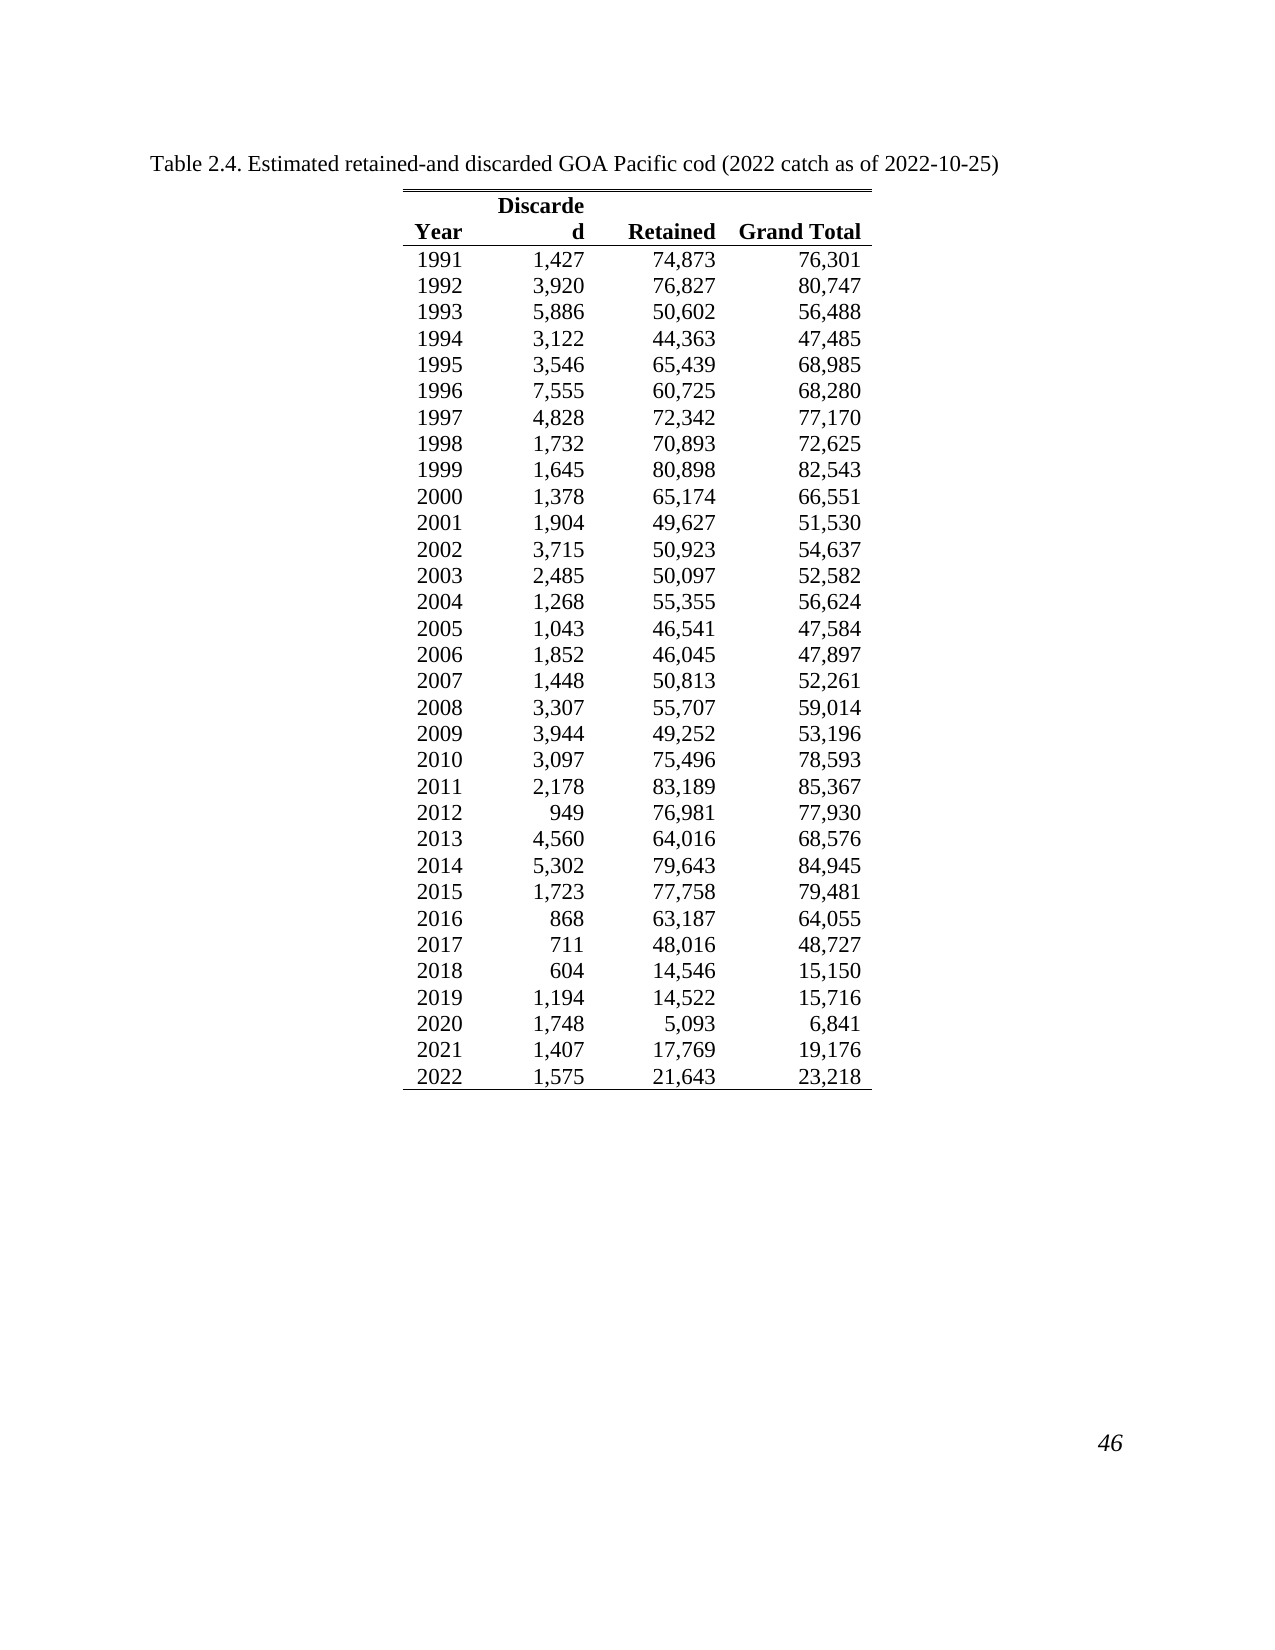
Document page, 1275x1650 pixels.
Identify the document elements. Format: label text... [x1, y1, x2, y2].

table_cell 2017 [403, 931, 474, 957]
table_cell 1,268 [474, 588, 595, 615]
table_cell 64,055 [727, 905, 872, 931]
table_cell 65,439 [595, 351, 727, 377]
table_cell 3,122 [474, 325, 595, 351]
table_cell 23,218 [727, 1063, 872, 1089]
table_cell 1,575 [474, 1063, 595, 1089]
table_cell 4,560 [474, 826, 595, 852]
table_cell 47,897 [727, 641, 872, 667]
table_header Retained [595, 192, 727, 245]
table_cell 47,485 [727, 325, 872, 351]
table_cell 2000 [403, 483, 474, 509]
table_cell 1,427 [474, 246, 595, 272]
table_cell 85,367 [727, 773, 872, 799]
table_cell 78,593 [727, 746, 872, 773]
table_cell 2010 [403, 746, 474, 773]
table_cell 2007 [403, 668, 474, 694]
table_cell 82,543 [727, 457, 872, 483]
table_cell 14,546 [595, 957, 727, 984]
table_cell 72,625 [727, 430, 872, 457]
table_header Discarded [474, 192, 595, 245]
table_cell 64,016 [595, 826, 727, 852]
table_cell 1997 [403, 404, 474, 430]
table_cell 2022 [403, 1063, 474, 1089]
table_cell 65,174 [595, 483, 727, 509]
table_cell 66,551 [727, 483, 872, 509]
table_cell 77,758 [595, 878, 727, 904]
table_cell 83,189 [595, 773, 727, 799]
table_cell 2002 [403, 536, 474, 562]
table_cell 68,576 [727, 826, 872, 852]
table_cell 2018 [403, 957, 474, 984]
table_cell 50,923 [595, 536, 727, 562]
table_cell 2,178 [474, 773, 595, 799]
table_cell 68,985 [727, 351, 872, 377]
table_cell 55,707 [595, 694, 727, 720]
table_cell 2,485 [474, 562, 595, 588]
table_cell 2020 [403, 1010, 474, 1036]
table_cell 15,150 [727, 957, 872, 984]
table_cell 52,582 [727, 562, 872, 588]
table_cell 49,627 [595, 509, 727, 536]
table_cell 47,584 [727, 615, 872, 641]
table_cell 5,302 [474, 852, 595, 878]
table_cell 19,176 [727, 1036, 872, 1063]
table_cell 70,893 [595, 430, 727, 457]
table_cell 1994 [403, 325, 474, 351]
table_cell 1,378 [474, 483, 595, 509]
table_cell 77,930 [727, 799, 872, 826]
table_cell 51,530 [727, 509, 872, 536]
table_cell 2006 [403, 641, 474, 667]
table_cell 2004 [403, 588, 474, 615]
table_cell 1,194 [474, 984, 595, 1010]
table_cell 50,097 [595, 562, 727, 588]
table_cell 50,602 [595, 299, 727, 325]
text Table 2.4. Estimated retained-and discarded GOA Pacific cod (2022 catch as of 2022-10-25) [150, 150, 1125, 176]
table_cell 79,481 [727, 878, 872, 904]
table_cell 46,045 [595, 641, 727, 667]
table_cell 1996 [403, 378, 474, 404]
table_cell 2001 [403, 509, 474, 536]
table_cell 80,898 [595, 457, 727, 483]
table_cell 49,252 [595, 720, 727, 746]
table_cell 4,828 [474, 404, 595, 430]
table_cell 74,873 [595, 246, 727, 272]
table_cell 79,643 [595, 852, 727, 878]
table_cell 6,841 [727, 1010, 872, 1036]
table_cell 2008 [403, 694, 474, 720]
table_cell 1,748 [474, 1010, 595, 1036]
table_cell 84,945 [727, 852, 872, 878]
table_cell 76,981 [595, 799, 727, 826]
table_cell 2003 [403, 562, 474, 588]
table_cell 1992 [403, 272, 474, 298]
table_cell 76,827 [595, 272, 727, 298]
table_cell 3,920 [474, 272, 595, 298]
table_cell 1995 [403, 351, 474, 377]
table_cell 1993 [403, 299, 474, 325]
table_cell 1,645 [474, 457, 595, 483]
table_cell 868 [474, 905, 595, 931]
table_cell 17,769 [595, 1036, 727, 1063]
table_cell 76,301 [727, 246, 872, 272]
table_cell 2012 [403, 799, 474, 826]
table_cell 2016 [403, 905, 474, 931]
table_cell 604 [474, 957, 595, 984]
table_cell 77,170 [727, 404, 872, 430]
table_cell 48,727 [727, 931, 872, 957]
table_cell 3,715 [474, 536, 595, 562]
table_cell 1,407 [474, 1036, 595, 1063]
table_cell 1,448 [474, 668, 595, 694]
table_cell 1,043 [474, 615, 595, 641]
table_cell 1,732 [474, 430, 595, 457]
table_cell 1,723 [474, 878, 595, 904]
table_cell 63,187 [595, 905, 727, 931]
table_cell 5,886 [474, 299, 595, 325]
table_cell 711 [474, 931, 595, 957]
table_cell 72,342 [595, 404, 727, 430]
table_cell 59,014 [727, 694, 872, 720]
table_cell 1,904 [474, 509, 595, 536]
table_cell 53,196 [727, 720, 872, 746]
table_cell 56,624 [727, 588, 872, 615]
table_cell 2009 [403, 720, 474, 746]
table_cell 3,307 [474, 694, 595, 720]
table_cell 7,555 [474, 378, 595, 404]
table_cell 44,363 [595, 325, 727, 351]
table_cell 21,643 [595, 1063, 727, 1089]
table_cell 46,541 [595, 615, 727, 641]
table_cell 3,546 [474, 351, 595, 377]
table_cell 3,097 [474, 746, 595, 773]
table_cell 1999 [403, 457, 474, 483]
table_cell 949 [474, 799, 595, 826]
table_cell 60,725 [595, 378, 727, 404]
table_header Grand Total [727, 192, 872, 245]
table_cell 75,496 [595, 746, 727, 773]
table_cell 50,813 [595, 668, 727, 694]
table_cell 2011 [403, 773, 474, 799]
table_cell 2013 [403, 826, 474, 852]
table_cell 56,488 [727, 299, 872, 325]
table_cell 54,637 [727, 536, 872, 562]
table_cell 5,093 [595, 1010, 727, 1036]
table_header Year [403, 192, 474, 245]
table_cell 55,355 [595, 588, 727, 615]
table_cell 52,261 [727, 668, 872, 694]
table_cell 2015 [403, 878, 474, 904]
table_cell 2005 [403, 615, 474, 641]
table_cell 2019 [403, 984, 474, 1010]
table_cell 1991 [403, 246, 474, 272]
table_cell 68,280 [727, 378, 872, 404]
table_cell 2021 [403, 1036, 474, 1063]
table_cell 1998 [403, 430, 474, 457]
table_cell 80,747 [727, 272, 872, 298]
table_cell 14,522 [595, 984, 727, 1010]
table_cell 3,944 [474, 720, 595, 746]
table_cell 1,852 [474, 641, 595, 667]
table_cell 15,716 [727, 984, 872, 1010]
table_cell 2014 [403, 852, 474, 878]
table_cell 48,016 [595, 931, 727, 957]
